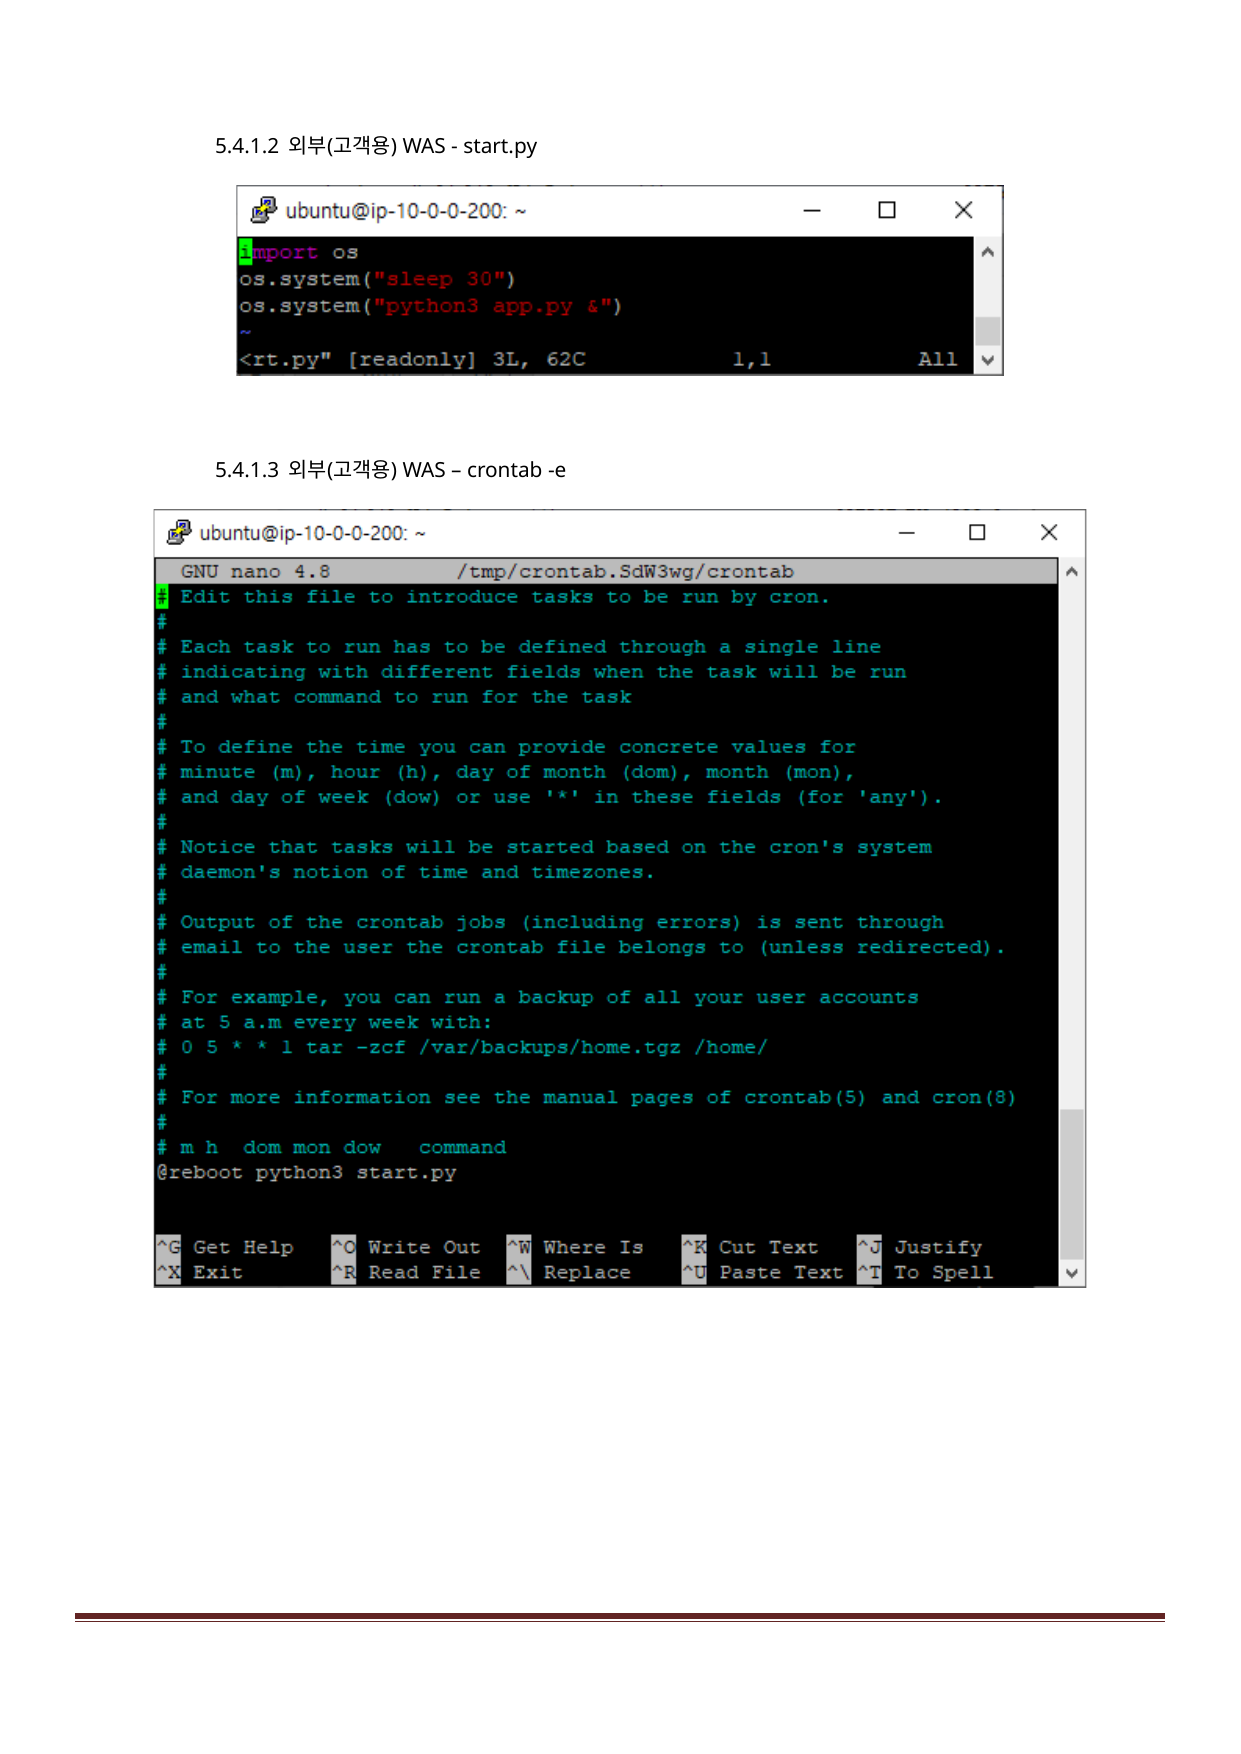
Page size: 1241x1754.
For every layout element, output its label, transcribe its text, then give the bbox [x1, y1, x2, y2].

picture [236, 185, 1004, 376]
picture [153, 509, 1087, 1288]
subtitle 외부(고객용) WAS – crontab -e [215, 453, 1165, 484]
subtitle 외부(고객용) WAS - start.py [215, 129, 1165, 160]
